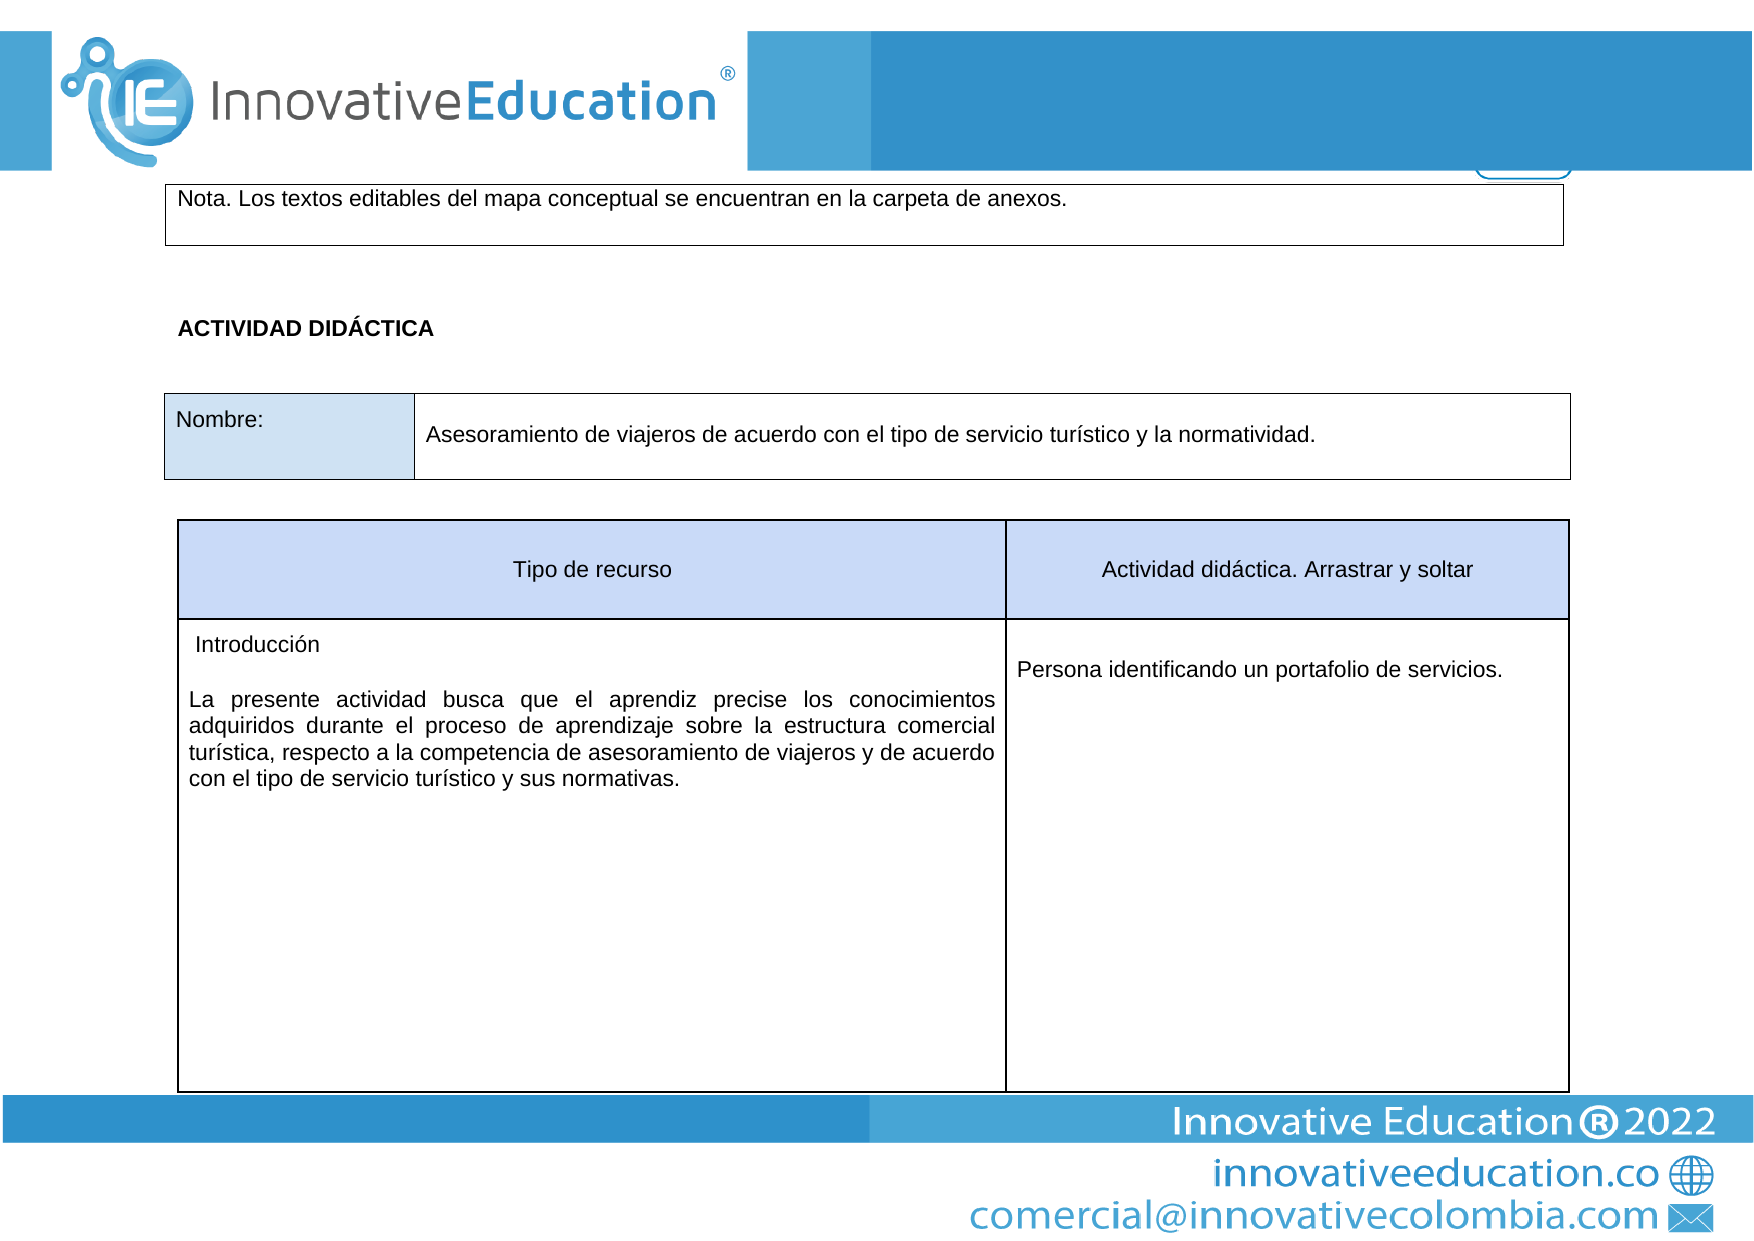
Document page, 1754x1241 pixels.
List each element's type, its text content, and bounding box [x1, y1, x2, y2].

table_header Actividad didáctica. Arrastrar y soltar [1007, 521, 1568, 618]
table_header Nombre: [165, 394, 414, 479]
picture [0, 18, 1752, 214]
table_cell Nota. Los textos editables del mapa conceptual se encuentran en la carpeta de anexos. [166, 185, 1563, 245]
table_header Tipo de recurso [179, 521, 1005, 618]
picture [2, 1093, 1754, 1239]
text ACTIVIDAD DIDÁCTICA [177, 315, 1577, 342]
table_header Asesoramiento de viajeros de acuerdo con el tipo de servicio turístico y la normatividad. [415, 394, 1570, 479]
